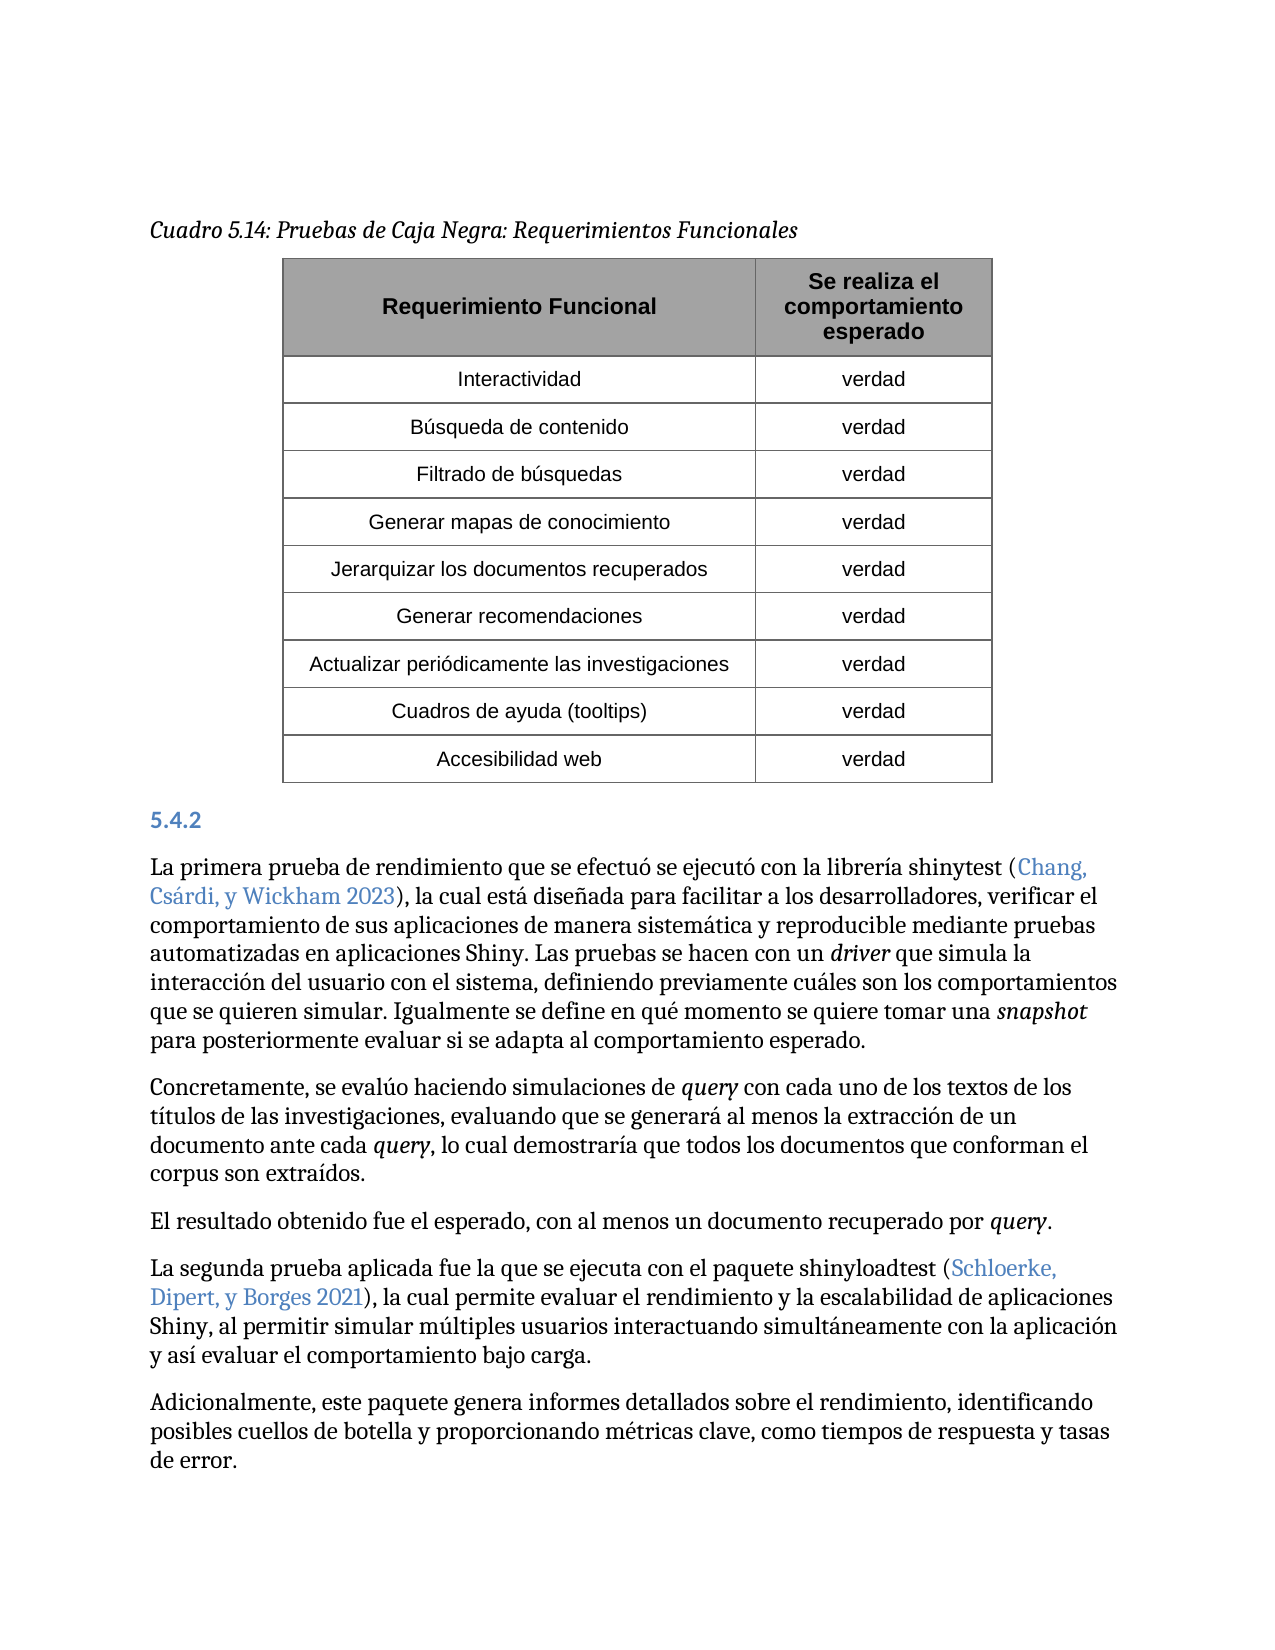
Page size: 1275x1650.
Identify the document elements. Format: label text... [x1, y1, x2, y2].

text El resultado obtenido fue el esperado, con al menos un documento recuperado por query. [150, 1207, 1125, 1236]
table_cell verdad [756, 404, 991, 450]
table_cell verdad [756, 357, 991, 402]
text Cuadro 5.14: Pruebas de Caja Negra: Requerimientos Funcionales [150, 216, 1125, 245]
table_cell Generar recomendaciones [284, 593, 755, 639]
table_cell verdad [756, 546, 991, 592]
table_cell Cuadros de ayuda (tooltips) [284, 688, 755, 734]
text La primera prueba de rendimiento que se efectuó se ejecutó con la librería shinytest (Chang, Csárdi, y Wickham 2023), la cual está diseñada para facilitar a los desarrolladores, verificar el comportamiento de sus aplicaciones de manera sistemática y reproducible mediante pruebas automatizadas en aplicaciones Shiny. Las pruebas se hacen con un driver que simula la interacción del usuario con el sistema, definiendo previamente cuáles son los comportamientos que se quieren simular. Igualmente se define en qué momento se quiere tomar una snapshot para posteriormente evaluar si se adapta al comportamiento esperado. [150, 853, 1125, 1054]
table_header Requerimiento Funcional [284, 259, 755, 355]
table_cell verdad [756, 593, 991, 639]
table_cell Búsqueda de contenido [284, 404, 755, 450]
table_header Se realiza el comportamiento esperado [756, 259, 991, 355]
table_cell verdad [756, 688, 991, 734]
table_cell verdad [756, 451, 991, 497]
table_cell Accesibilidad web [284, 736, 755, 781]
table_cell verdad [756, 641, 991, 687]
table_cell Generar mapas de conocimiento [284, 499, 755, 544]
text Adicionalmente, este paquete genera informes detallados sobre el rendimiento, identificando posibles cuellos de botella y proporcionando métricas clave, como tiempos de respuesta y tasas de error. [150, 1388, 1125, 1474]
text La segunda prueba aplicada fue la que se ejecuta con el paquete shinyloadtest (Schloerke, Dipert, y Borges 2021), la cual permite evaluar el rendimiento y la escalabilidad de aplicaciones Shiny, al permitir simular múltiples usuarios interactuando simultáneamente con la aplicación y así evaluar el comportamiento bajo carga. [150, 1254, 1125, 1369]
table_cell Jerarquizar los documentos recuperados [284, 546, 755, 592]
table_cell Interactividad [284, 357, 755, 402]
table_cell verdad [756, 499, 991, 544]
subtitle 5.4.2 Rendimiento [150, 804, 1125, 834]
table_cell Actualizar periódicamente las investigaciones [284, 641, 755, 687]
table_cell Filtrado de búsquedas [284, 451, 755, 497]
text Concretamente, se evalúo haciendo simulaciones de query con cada uno de los textos de los títulos de las investigaciones, evaluando que se generará al menos la extracción de un documento ante cada query, lo cual demostraría que todos los documentos que conforman el corpus son extraídos. [150, 1073, 1125, 1188]
table_cell verdad [756, 736, 991, 781]
